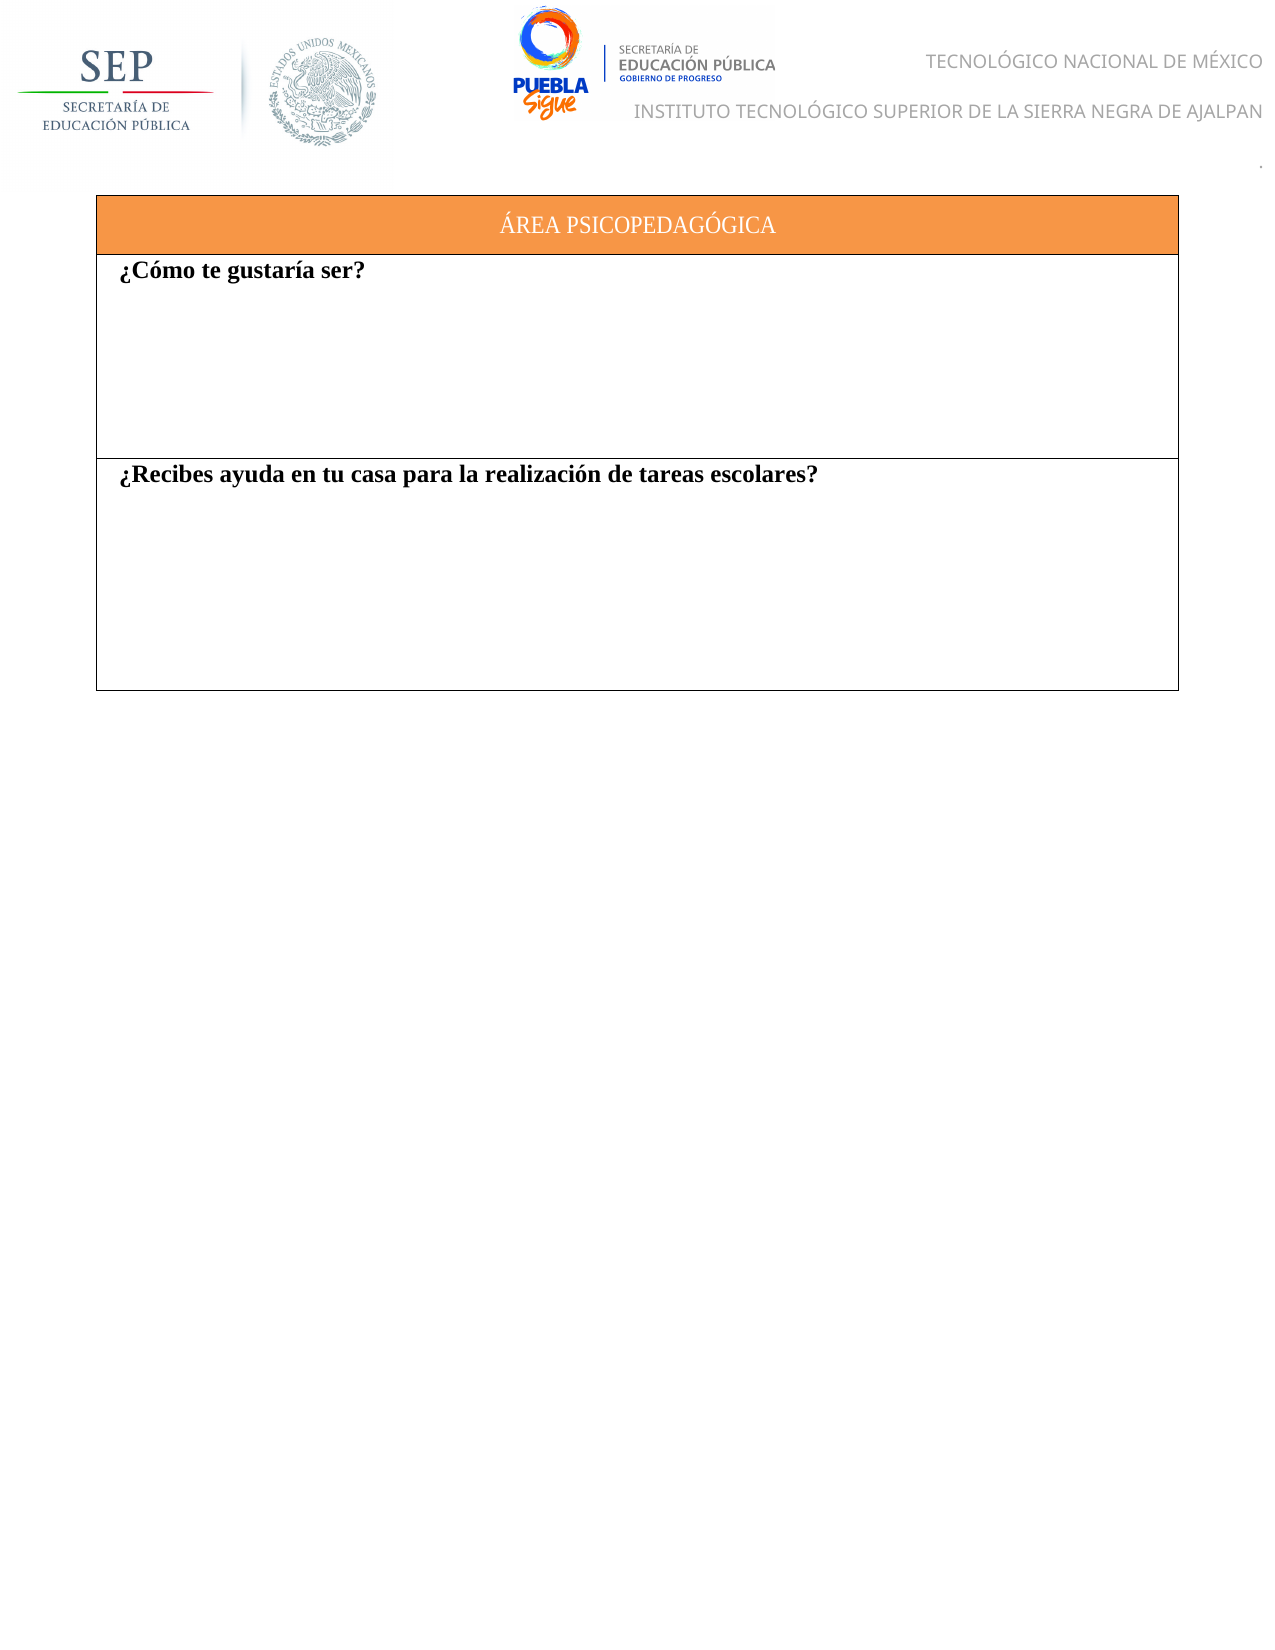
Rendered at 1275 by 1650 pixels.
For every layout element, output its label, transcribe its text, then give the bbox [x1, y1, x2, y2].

table_cell ¿Recibes ayuda en tu casa para la realización de tareas escolares? [97, 459, 1178, 690]
picture [0, 0, 394, 191]
table_cell ¿Cómo te gustaría ser? [97, 255, 1178, 458]
picture [513, 5, 776, 121]
table_header ÁREA PSICOPEDAGÓGICA [97, 196, 1178, 254]
